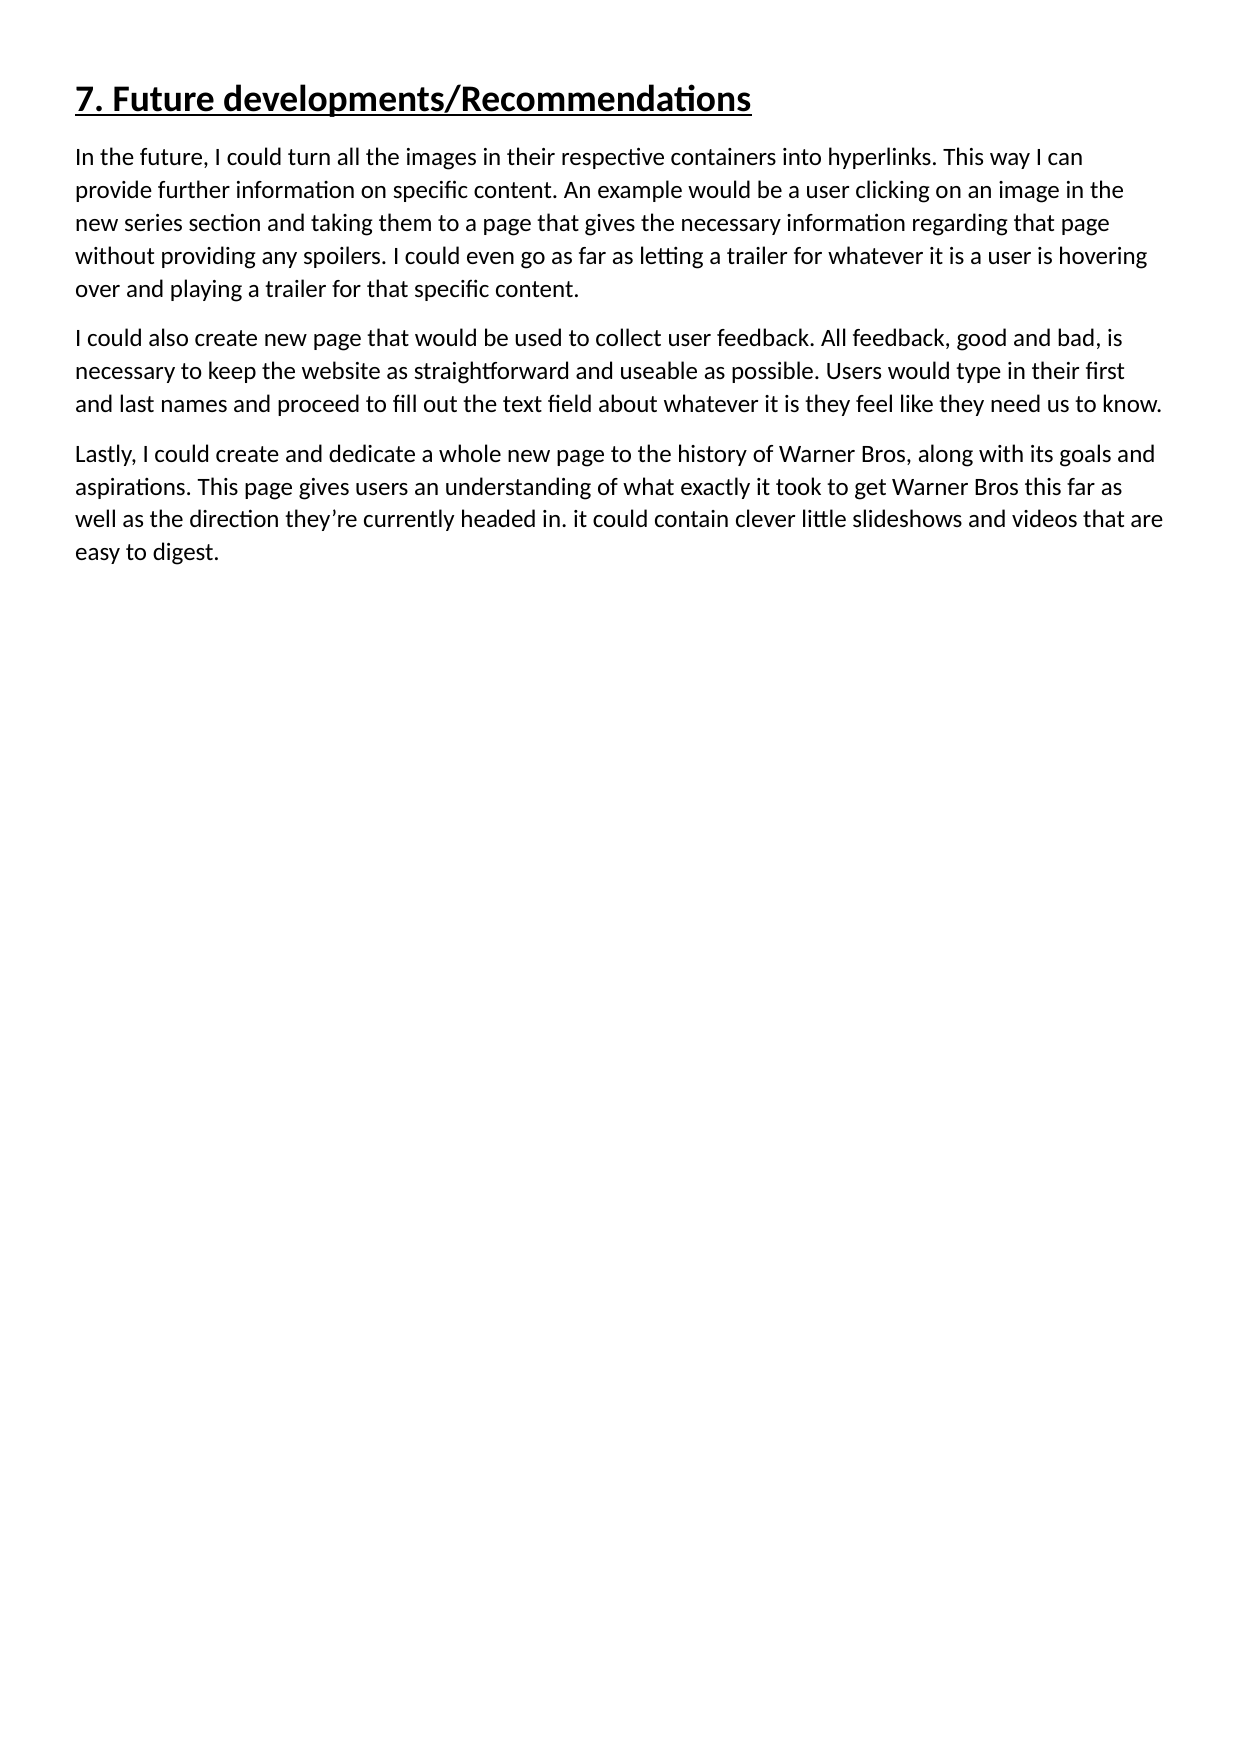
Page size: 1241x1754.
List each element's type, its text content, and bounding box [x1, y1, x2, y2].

text In the future, I could turn all the images in their respective containers into hyperlinks. This way I can provide further information on specific content. An example would be a user clicking on an image in the new series section and taking them to a page that gives the necessary information regarding that page without providing any spoilers. I could even go as far as letting a trailer for whatever it is a user is hovering over and playing a trailer for that specific content. [75, 141, 1165, 303]
text Lastly, I could create and dedicate a whole new page to the history of Warner Bros, along with its goals and aspirations. This page gives users an understanding of what exactly it took to get Warner Bros this far as well as the direction they’re currently headed in. it could contain clever little slideshows and videos that are easy to digest. [75, 438, 1165, 567]
text I could also create new page that would be used to collect user feedback. All feedback, good and bad, is necessary to keep the website as straightforward and useable as possible. Users would type in their first and last names and proceed to fill out the text field about whatever it is they feel like they need us to know. [75, 322, 1165, 419]
text 7. Future developments/Recommendations [75, 75, 1165, 121]
